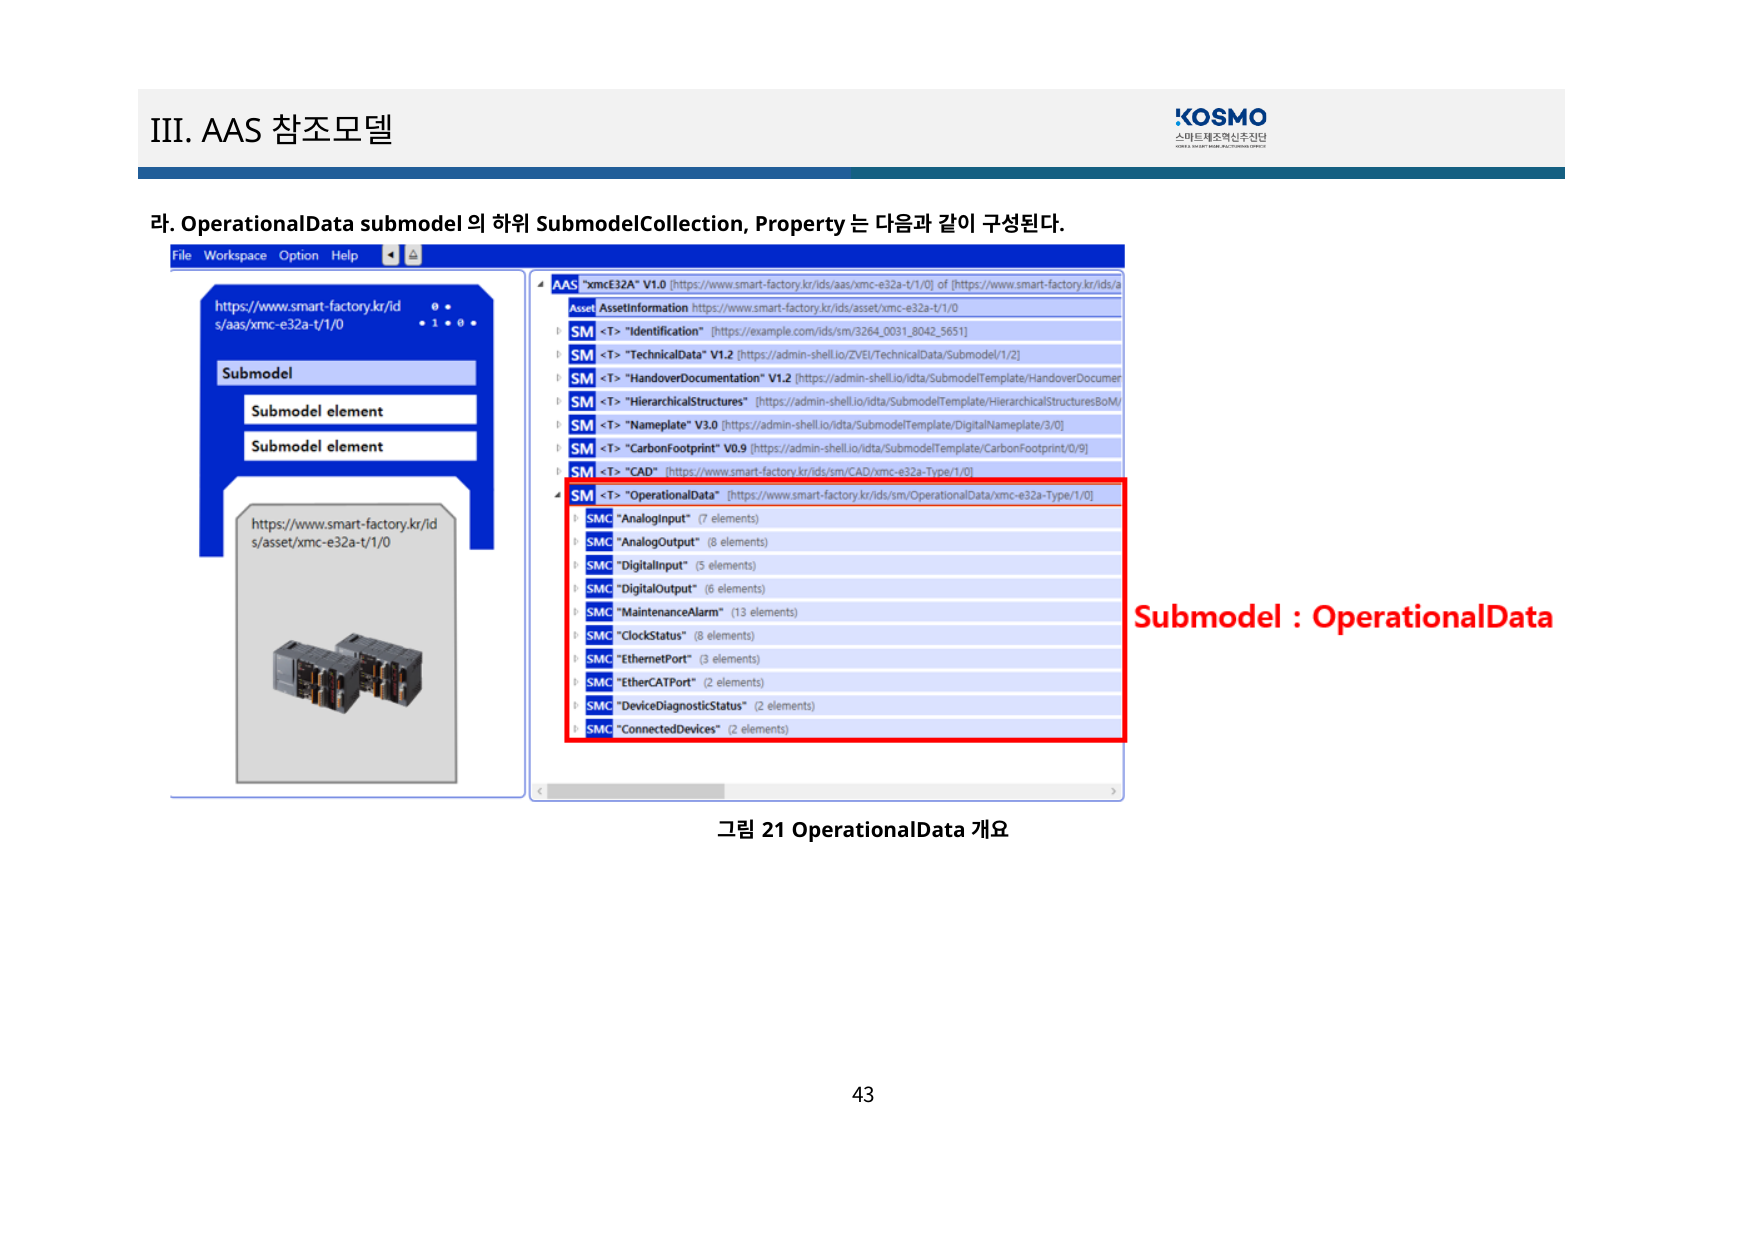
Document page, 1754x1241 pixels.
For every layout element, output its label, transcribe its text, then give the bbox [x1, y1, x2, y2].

picture [1175, 108, 1267, 148]
picture [163, 237, 1564, 813]
text 라. OperationalData submodel의 하위 SubmodelCollection, Property는 다음과 같이 구성된다. [150, 207, 1577, 238]
